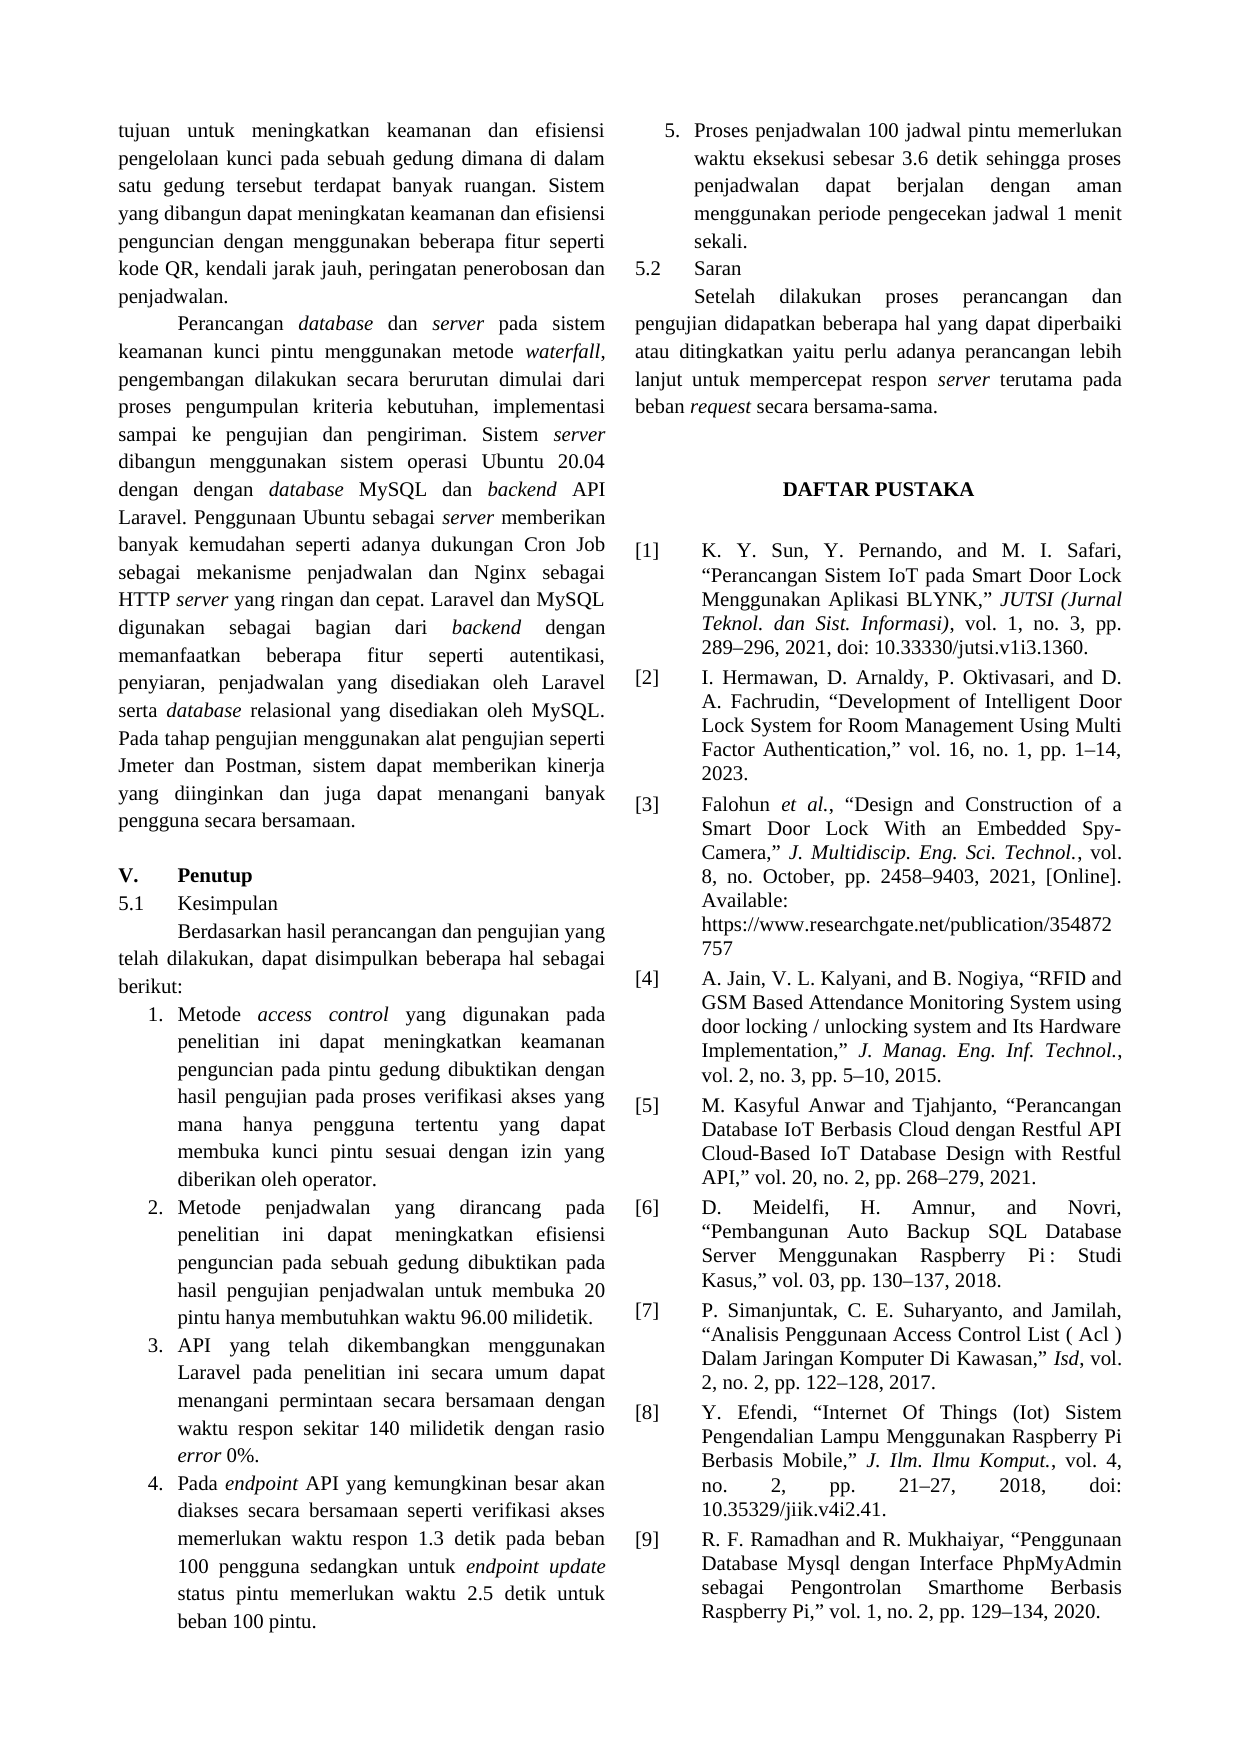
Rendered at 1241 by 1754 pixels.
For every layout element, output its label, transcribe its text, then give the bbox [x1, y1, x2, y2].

list Pada endpoint API yang kemungkinan besar akan diakses secara bersamaan seperti verifikasi akses memerlukan waktu respon 1.3 detik pada beban 100 pengguna sedangkan untuk endpoint update status pintu memerlukan waktu 2.5 detik untuk beban 100 pintu. [148, 1471, 605, 1633]
text [8] Y. Efendi, “Internet Of Things (Iot) Sistem Pengendalian Lampu Menggunakan Raspberry Pi Berbasis Mobile,” J. Ilm. Ilmu Komput., vol. 4, no. 2, pp. 21–27, 2018, doi: 10.35329/jiik.v4i2.41. [635, 1400, 1122, 1521]
list Penutup [118, 863, 605, 887]
list Saran [635, 256, 1122, 280]
list Metode penjadwalan yang dirancang pada penelitian ini dapat meningkatkan efisiensi penguncian pada sebuah gedung dibuktikan pada hasil pengujian penjadwalan untuk membuka 20 pintu hanya membutuhkan waktu 96.00 milidetik. [148, 1195, 605, 1329]
text Berdasarkan hasil perancangan dan pengujian yang telah dilakukan, dapat disimpulkan beberapa hal sebagai berikut: [118, 919, 605, 998]
text Setelah dilakukan proses perancangan dan pengujian didapatkan beberapa hal yang dapat diperbaiki atau ditingkatkan yaitu perlu adanya perancangan lebih lanjut untuk mempercepat respon server terutama pada beban request secara bersama-sama. [635, 284, 1122, 418]
list Metode access control yang digunakan pada penelitian ini dapat meningkatkan keamanan penguncian pada pintu gedung dibuktikan dengan hasil pengujian pada proses verifikasi akses yang mana hanya pengguna tertentu yang dapat membuka kunci pintu sesuai dengan izin yang diberikan oleh operator. [148, 1001, 605, 1191]
list API yang telah dikembangkan menggunakan Laravel pada penelitian ini secara umum dapat menangani permintaan secara bersamaan dengan waktu respon sekitar 140 milidetik dengan rasio error 0%. [148, 1333, 605, 1467]
text [2] I. Hermawan, D. Arnaldy, P. Oktivasari, and D. A. Fachrudin, “Development of Intelligent Door Lock System for Room Management Using Multi Factor Authentication,” vol. 16, no. 1, pp. 1–14, 2023. [635, 665, 1122, 785]
list Kesimpulan [118, 891, 605, 915]
text [1] K. Y. Sun, Y. Pernando, and M. I. Safari, “Perancangan Sistem IoT pada Smart Door Lock Menggunakan Aplikasi BLYNK,” JUTSI (Jurnal Teknol. dan Sist. Informasi), vol. 1, no. 3, pp. 289–296, 2021, doi: 10.33330/jutsi.v1i3.1360. [635, 538, 1122, 659]
text DAFTAR PUSTAKA [635, 477, 1122, 501]
text [7] P. Simanjuntak, C. E. Suharyanto, and Jamilah, “Analisis Penggunaan Access Control List ( Acl ) Dalam Jaringan Komputer Di Kawasan,” Isd, vol. 2, no. 2, pp. 122–128, 2017. [635, 1298, 1122, 1394]
text [4] A. Jain, V. L. Kalyani, and B. Nogiya, “RFID and GSM Based Attendance Monitoring System using door locking / unlocking system and Its Hardware Implementation,” J. Manag. Eng. Inf. Technol., vol. 2, no. 3, pp. 5–10, 2015. [635, 966, 1122, 1087]
text [3] Falohun et al., “Design and Construction of a Smart Door Lock With an Embedded Spy-Camera,” J. Multidiscip. Eng. Sci. Technol., vol. 8, no. October, pp. 2458–9403, 2021, [Online]. Available: https://www.researchgate.net/publication/354872757 [635, 792, 1122, 960]
text [9] R. F. Ramadhan and R. Mukhaiyar, “Penggunaan Database Mysql dengan Interface PhpMyAdmin sebagai Pengontrolan Smarthome Berbasis Raspberry Pi,” vol. 1, no. 2, pp. 129–134, 2020. [635, 1527, 1122, 1623]
text [6] D. Meidelfi, H. Amnur, and Novri, “Pembangunan Auto Backup SQL Database Server Menggunakan Raspberry Pi : Studi Kasus,” vol. 03, pp. 130–137, 2018. [635, 1195, 1122, 1292]
list Perancangan database dan server pada sistem keamanan kunci pintu menggunakan metode waterfall, pengembangan dilakukan secara berurutan dimulai dari proses pengumpulan kriteria kebutuhan, implementasi sampai ke pengujian dan pengiriman. Sistem server dibangun menggunakan sistem operasi Ubuntu 20.04 dengan dengan database MySQL dan backend API Laravel. Penggunaan Ubuntu sebagai server memberikan banyak kemudahan seperti adanya dukungan Cron Job sebagai mekanisme penjadwalan dan Nginx sebagai HTTP server yang ringan dan cepat. Laravel dan MySQL digunakan sebagai bagian dari backend dengan memanfaatkan beberapa fitur seperti autentikasi, penyiaran, penjadwalan yang disediakan oleh Laravel serta database relasional yang disediakan oleh MySQL. Pada tahap pengujian menggunakan alat pengujian seperti Jmeter dan Postman, sistem dapat memberikan kinerja yang diinginkan dan juga dapat menangani banyak pengguna secara bersamaan. [118, 311, 605, 832]
text [5] M. Kasyful Anwar and Tjahjanto, “Perancangan Database IoT Berbasis Cloud dengan Restful API Cloud-Based IoT Database Design with Restful API,” vol. 20, no. 2, pp. 268–279, 2021. [635, 1093, 1122, 1189]
list Proses penjadwalan 100 jadwal pintu memerlukan waktu eksekusi sebesar 3.6 detik sehingga proses penjadwalan dapat berjalan dengan aman menggunakan periode pengecekan jadwal 1 menit sekali. [664, 118, 1122, 253]
